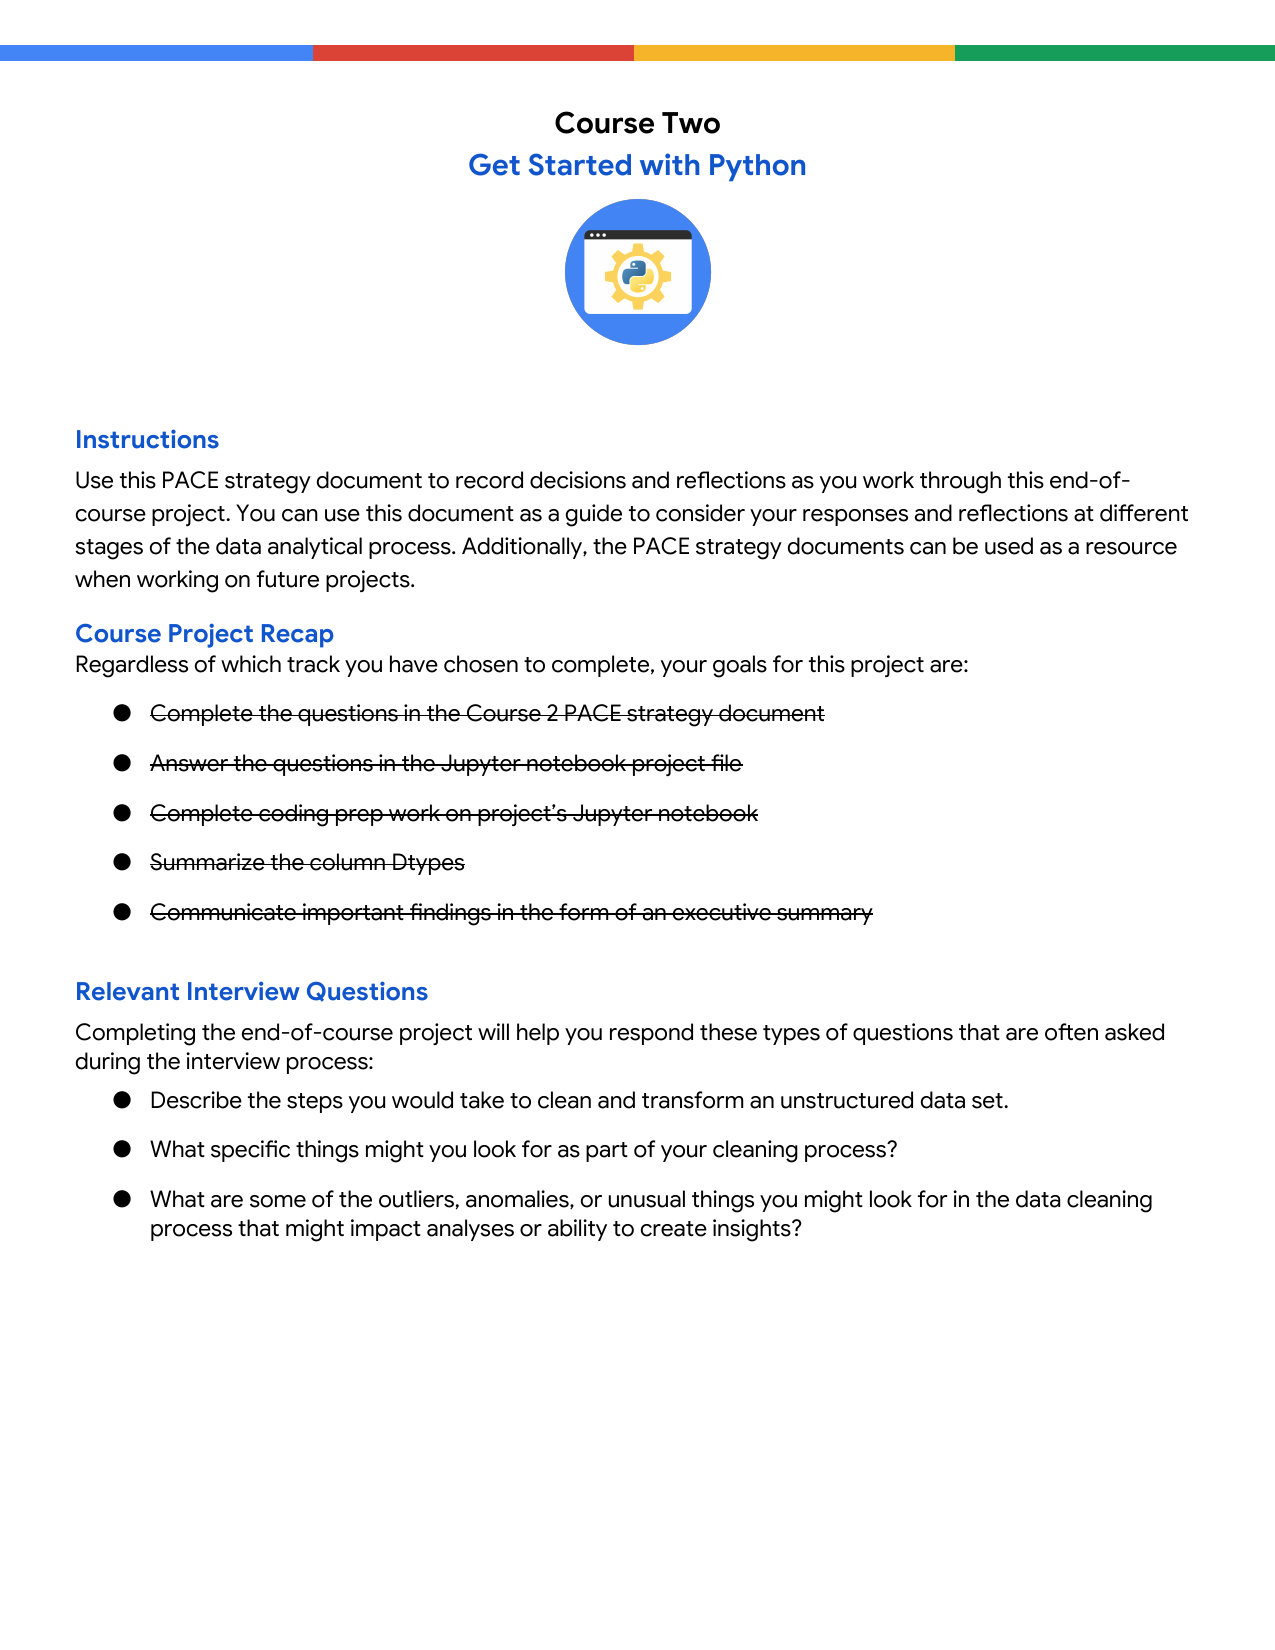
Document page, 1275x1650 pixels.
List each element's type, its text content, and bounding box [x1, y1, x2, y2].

picture [0, 45, 1275, 61]
text Course Two [75, 105, 1200, 142]
subtitle Course Project Recap [75, 619, 1200, 650]
list Complete coding prep work on project’s Jupyter notebook [112, 799, 1200, 828]
list Describe the steps you would take to clean and transform an unstructured data set. [112, 1086, 1200, 1115]
list What specific things might you look for as part of your cleaning process? [112, 1136, 1200, 1164]
subtitle Relevant Interview Questions [75, 976, 1200, 1008]
list Complete the questions in the Course 2 PACE strategy document [112, 700, 1200, 728]
list What are some of the outliers, anomalies, or unusual things you might look for in the data cleaning process that might impact analyses or ability to create insights? [112, 1185, 1200, 1243]
list Communicate important findings in the form of an executive summary [112, 898, 1200, 927]
picture [555, 189, 720, 355]
subtitle Instructions [75, 424, 1200, 455]
text Completing the end-of-course project will help you respond these types of questions that are often asked during the interview process: [75, 1018, 1200, 1076]
text Regardless of which track you have chosen to complete, your goals for this project are: [75, 650, 1200, 679]
list Summarize the column Dtypes [112, 848, 1200, 877]
list Answer the questions in the Jupyter notebook project file [112, 749, 1200, 778]
subtitle Get Started with Python [75, 147, 1200, 184]
text Use this PACE strategy document to record decisions and reflections as you work through this end-of-course project. You can use this document as a guide to consider your responses and reflections at different stages of the data analytical process. Additionally, the PACE strategy documents can be used as a resource when working on future projects. [75, 466, 1200, 594]
